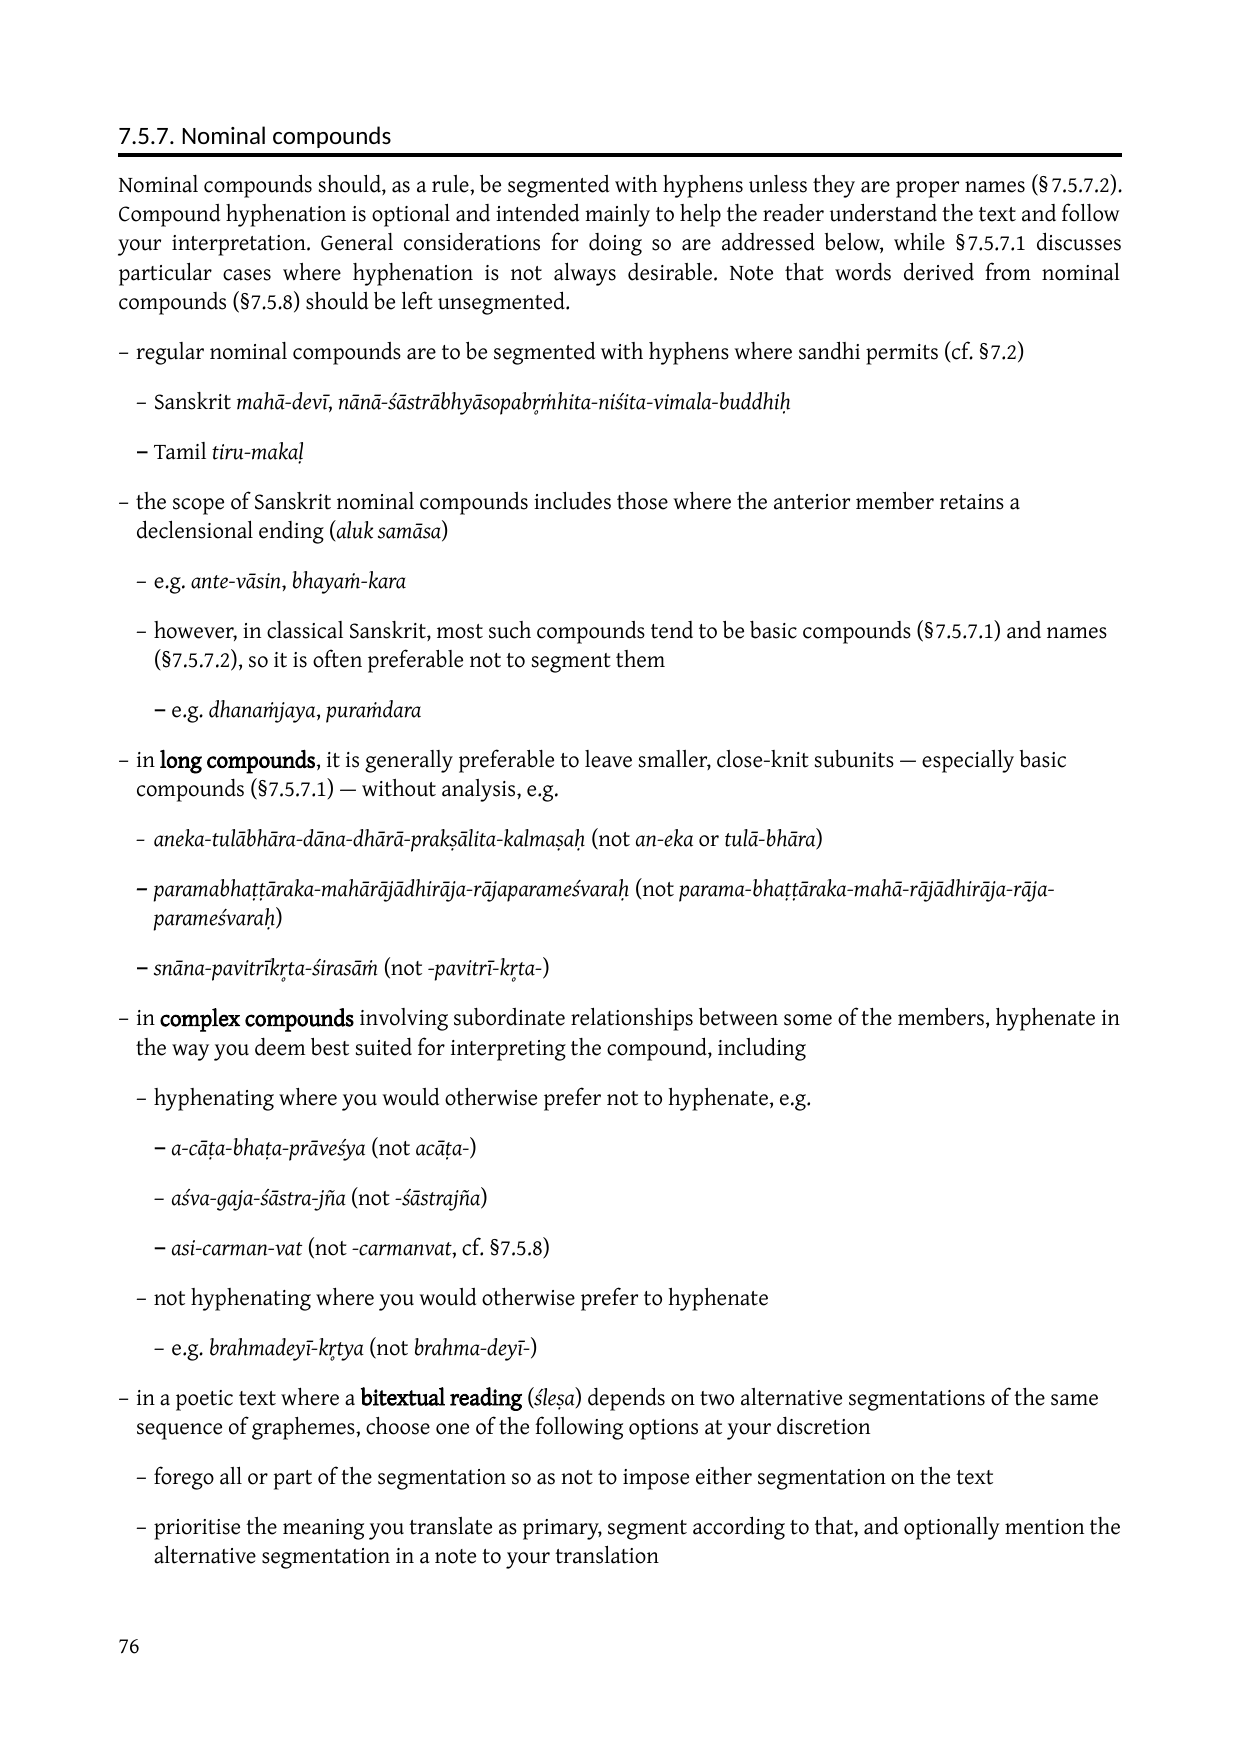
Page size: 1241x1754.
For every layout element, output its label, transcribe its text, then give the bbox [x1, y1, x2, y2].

list prioritise the meaning you translate as primary, segment according to that, and optionally mention the alternative segmentation in a note to your translation [136, 1511, 1122, 1569]
subtitle Nominal compounds [118, 118, 1122, 153]
list e.g. ante-vāsin, bhayaṁ-kara [136, 565, 1122, 594]
list in long compounds, it is generally preferable to leave smaller, close-knit subunits — especially basic compounds (§7.5.7.1) — without analysis, e.g. [118, 744, 1122, 802]
list in complex compounds involving subordinate relationships between some of the members, hyphenate in the way you deem best suited for interpreting the compound, including [118, 1002, 1122, 1061]
list snāna-pavitrīkr̥ta-śirasāṁ (not -pavitrī-kr̥ta-) [136, 952, 1122, 982]
list forego all or part of the segmentation so as not to impose either segmentation on the text [136, 1461, 1122, 1490]
list in a poetic text where a bitextual reading (śleṣa) depends on two alternative segmentations of the same sequence of graphemes, choose one of the following options at your discretion [118, 1382, 1122, 1440]
list hyphenating where you would otherwise prefer not to hyphenate, e.g. [136, 1082, 1122, 1111]
list however, in classical Sanskrit, most such compounds tend to be basic compounds (§7.5.7.1) and names (§7.5.7.2), so it is often preferable not to segment them [136, 615, 1122, 673]
list aneka-tulābhāra-dāna-dhārā-prakṣālita-kalmaṣaḥ (not an-eka or tulā-bhāra) [136, 823, 1122, 852]
list Sanskrit mahā-devī, nānā-śāstrābhyāsopabr̥ṁhita-niśita-vimala-buddhiḥ [136, 386, 1122, 415]
list the scope of Sanskrit nominal compounds includes those where the anterior member retains a declensional ending (aluk samāsa) [118, 486, 1122, 544]
list paramabhaṭṭāraka-mahārājādhirāja-rājaparameśvaraḥ (not parama-bhaṭṭāraka-mahā-rājādhirāja-rāja-parameśvaraḥ) [136, 873, 1122, 932]
list Tamil tiru-makaḷ [136, 436, 1122, 465]
list aśva-gaja-śāstra-jña (not -śāstrajña) [153, 1182, 1122, 1211]
list a-cāṭa-bhaṭa-prāveśya (not acāṭa-) [153, 1132, 1122, 1161]
text Nominal compounds should, as a rule, be segmented with hyphens unless they are proper names (§7.5.7.2). Compound hyphenation is optional and intended mainly to help the reader understand the text and follow your interpretation. General considerations for doing so are addressed below, while §7.5.7.1 discusses particular cases where hyphenation is not always desirable. Note that words derived from nominal compounds (§7.5.8) should be left unsegmented. [118, 169, 1122, 315]
list e.g. dhanaṁjaya, puraṁdara [153, 694, 1122, 723]
list regular nominal compounds are to be segmented with hyphens where sandhi permits (cf. §7.2) [118, 336, 1122, 365]
list asi-carman-vat (not -carmanvat, cf. §7.5.8) [153, 1232, 1122, 1261]
list not hyphenating where you would otherwise prefer to hyphenate [136, 1282, 1122, 1311]
list e.g. brahmadeyī-kr̥tya (not brahma-deyī-) [153, 1332, 1122, 1361]
